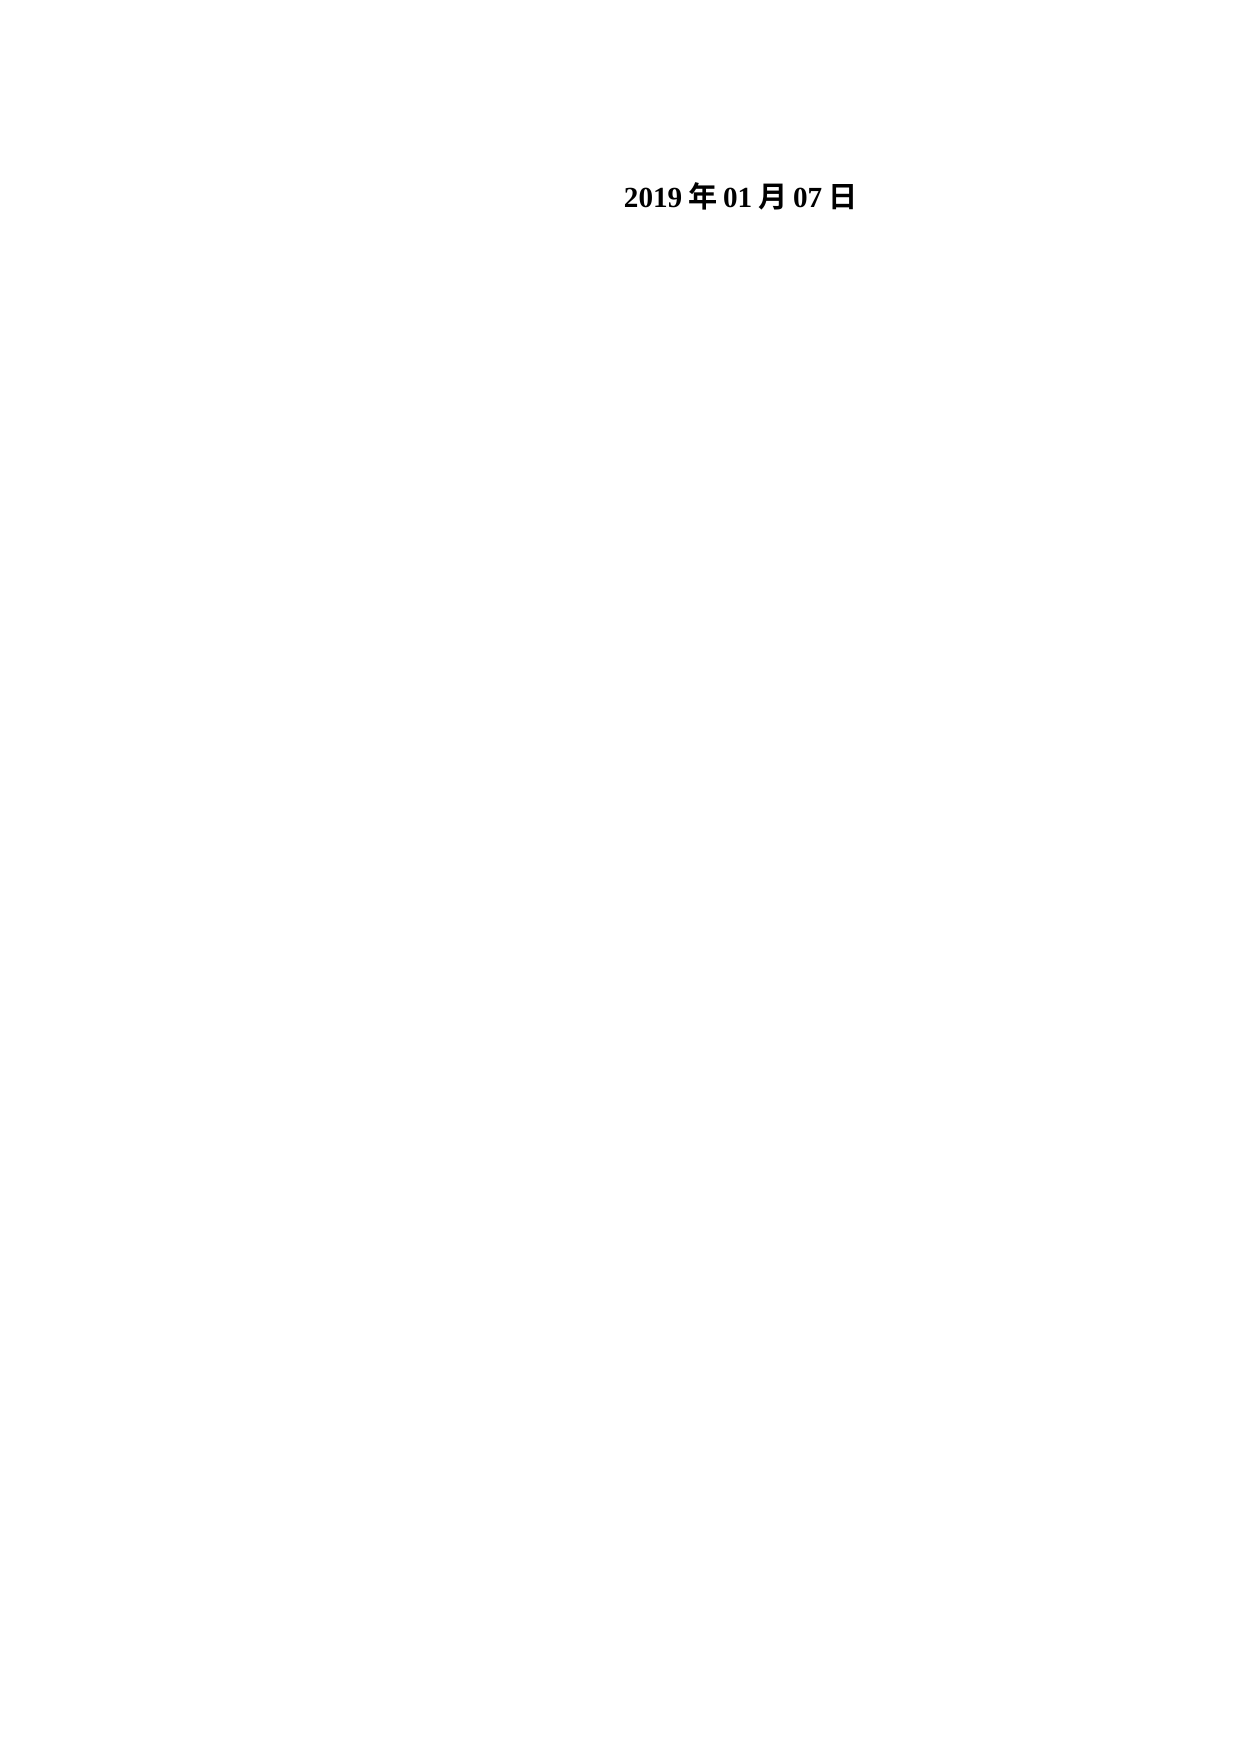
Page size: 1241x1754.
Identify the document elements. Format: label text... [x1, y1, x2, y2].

text 2019年01月07日 [187, 162, 1053, 227]
